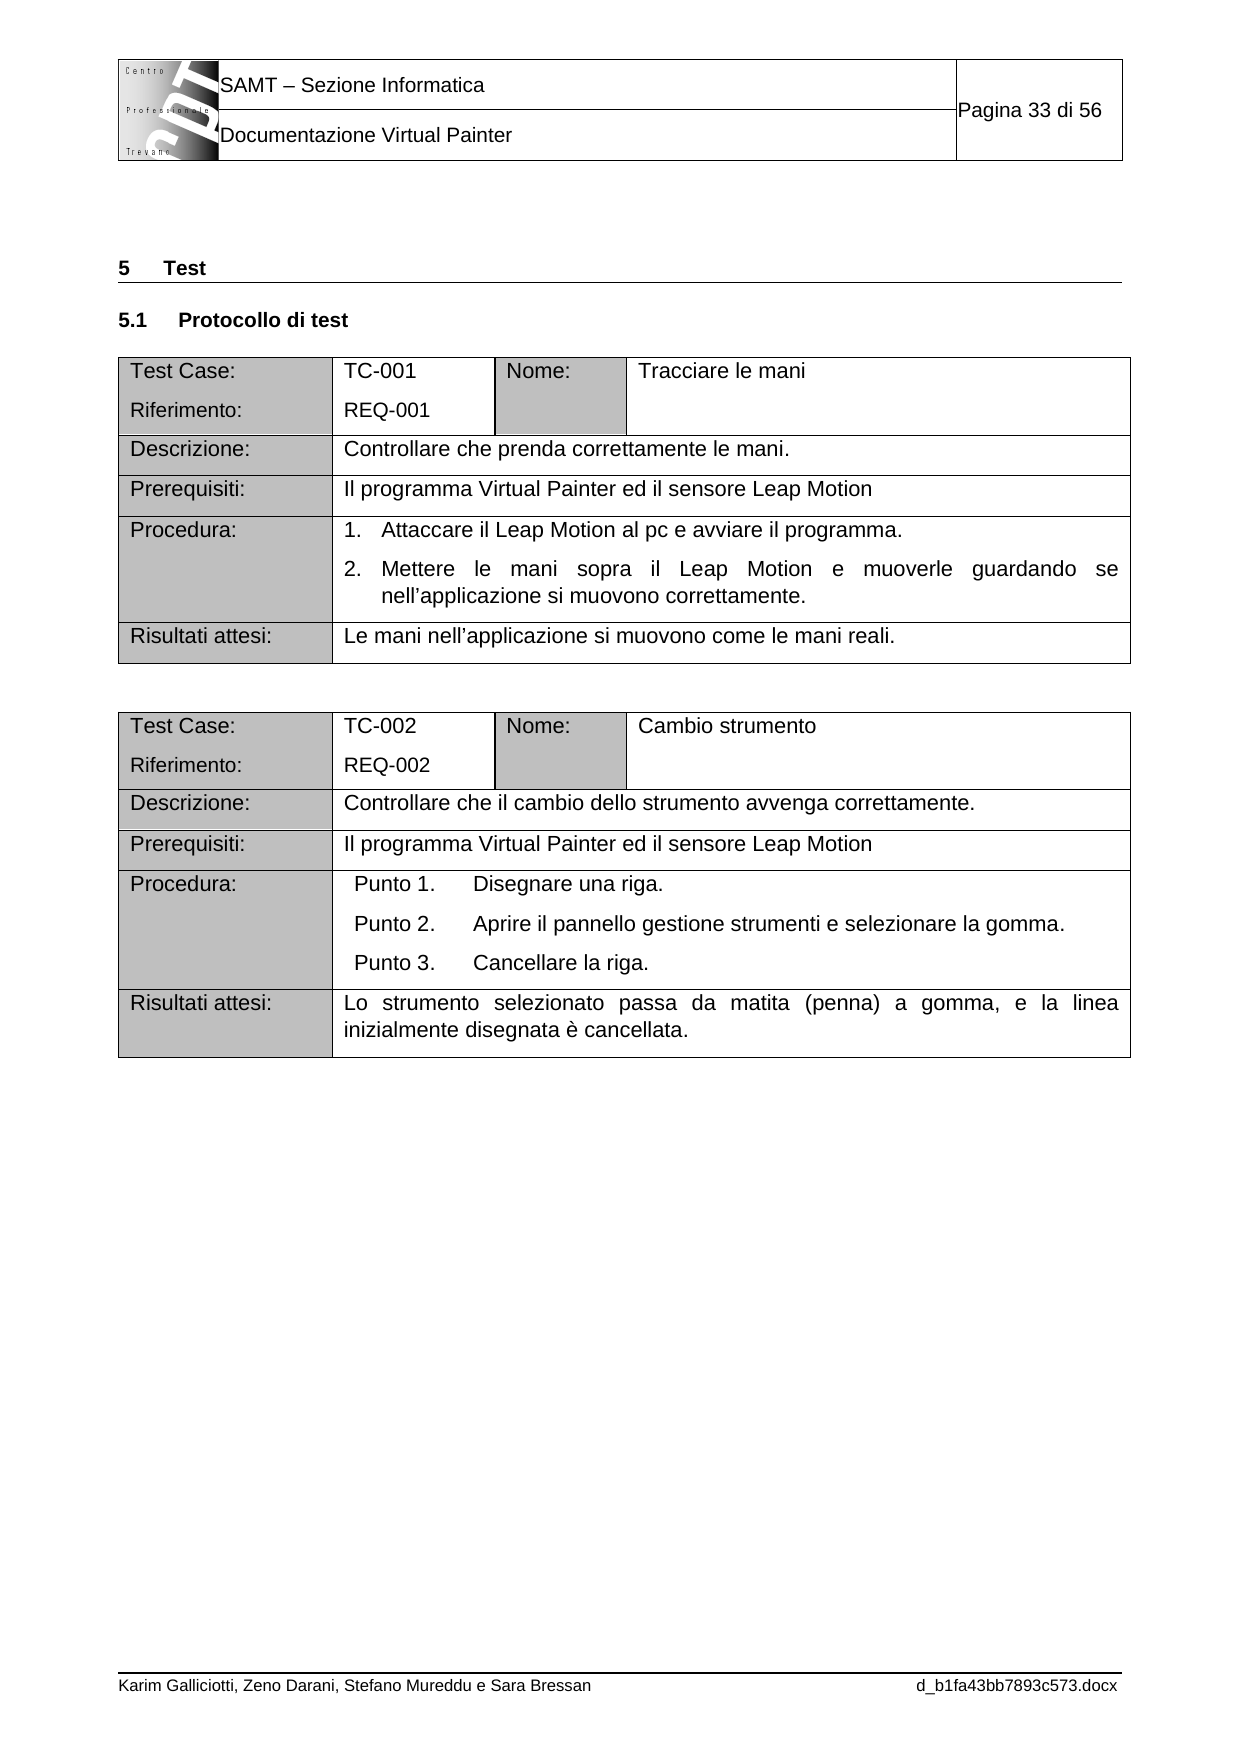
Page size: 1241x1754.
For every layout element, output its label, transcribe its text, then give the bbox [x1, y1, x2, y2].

table_header Nome: [496, 358, 626, 434]
table_cell Risultati attesi: [119, 623, 332, 663]
picture [118, 60, 219, 160]
table_cell Lo strumento selezionato passa da matita (penna) a gomma, e la linea inizialmente disegnata è cancellata. [333, 990, 1130, 1057]
table_cell Controllare che prenda correttamente le mani. [333, 436, 1130, 475]
table_header Test Case: Riferimento: [119, 713, 332, 789]
table_cell Procedura: [119, 871, 332, 989]
table_cell Procedura: [119, 517, 332, 622]
table_header Cambio strumento [627, 713, 1130, 789]
table_cell Controllare che il cambio dello strumento avvenga correttamente. [333, 790, 1130, 829]
table_header Test Case: Riferimento: [119, 358, 332, 434]
table_cell Descrizione: [119, 790, 332, 829]
table_cell Le mani nell’applicazione si muovono come le mani reali. [333, 623, 1130, 663]
table_header TC-002 REQ-002 [333, 713, 494, 789]
table_cell Attaccare il Leap Motion al pc e avviare il programma. Mettere le mani sopra il Leap Motion e muoverle guardando se nell’applicazione si muovono correttamente. [333, 517, 1130, 622]
table_header TC-001 REQ-001 [333, 358, 494, 434]
table_cell Risultati attesi: [119, 990, 332, 1057]
table_cell Disegnare una riga. Aprire il pannello gestione strumenti e selezionare la gomma. Cancellare la riga. [333, 871, 1130, 989]
table_cell Descrizione: [119, 436, 332, 475]
table_cell Il programma Virtual Painter ed il sensore Leap Motion [333, 831, 1130, 870]
table_header Nome: [496, 713, 626, 789]
table_cell Prerequisiti: [119, 476, 332, 516]
table_cell Prerequisiti: [119, 831, 332, 870]
subtitle Protocollo di test [118, 308, 1122, 332]
subtitle Test [118, 256, 1122, 282]
table_header Tracciare le mani [627, 358, 1130, 434]
table_cell Il programma Virtual Painter ed il sensore Leap Motion [333, 476, 1130, 516]
